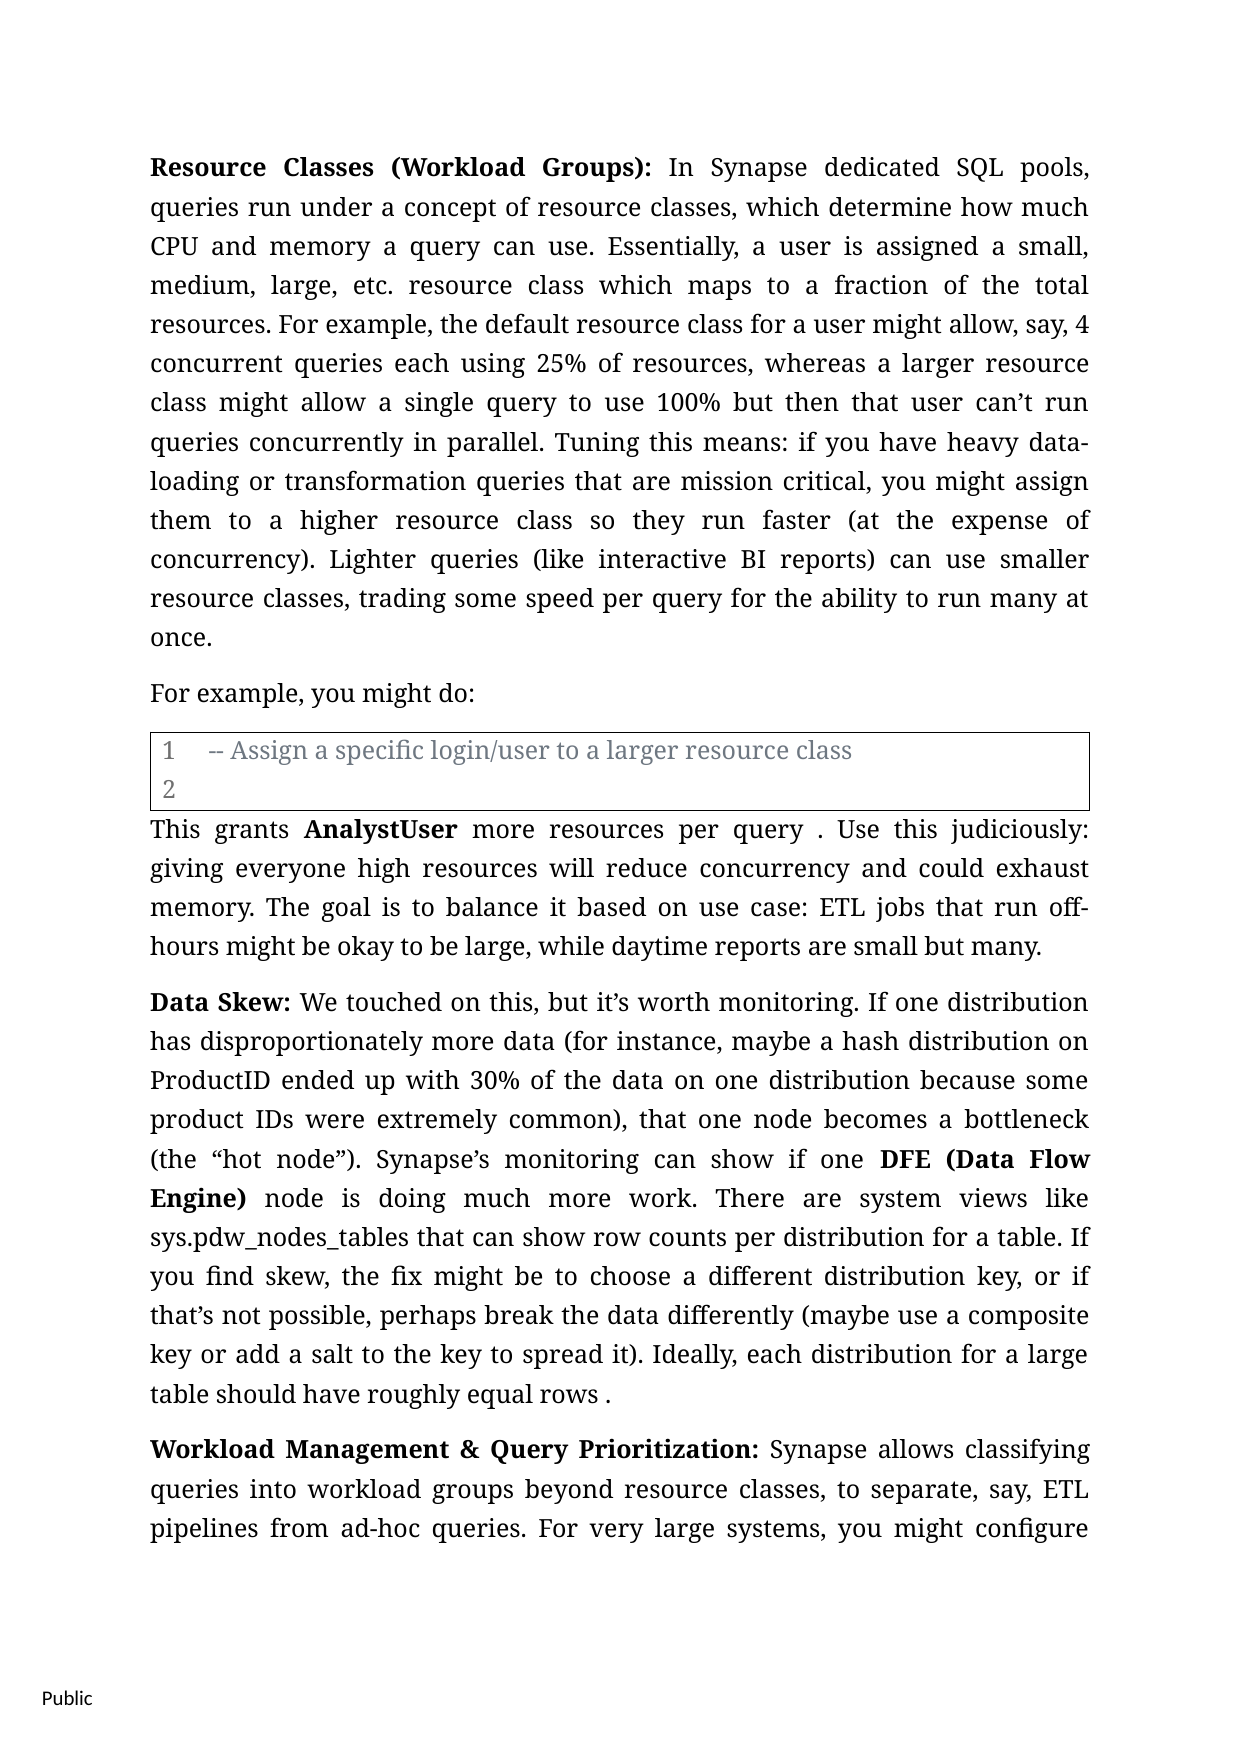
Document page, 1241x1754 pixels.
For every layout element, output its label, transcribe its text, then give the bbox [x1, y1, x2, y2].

table_header 1 -- Assign a specific login/user to a larger resource class 2 [151, 733, 1089, 810]
text Data Skew: We touched on this, but it’s worth monitoring. If one distribution has disproportionately more data (for instance, maybe a hash distribution on ProductID ended up with 30% of the data on one distribution because some product IDs were extremely common), that one node becomes a bottleneck (the “hot node”). Synapse’s monitoring can show if one DFE (Data Flow Engine) node is doing much more work. There are system views like sys.pdw_nodes_tables that can show row counts per distribution for a table. If you find skew, the fix might be to choose a different distribution key, or if that’s not possible, perhaps break the data differently (maybe use a composite key or add a salt to the key to spread it). Ideally, each distribution for a large table should have roughly equal rows . [150, 984, 1090, 1410]
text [150, 1432, 1090, 1544]
text For example, you might do: [150, 676, 1090, 710]
text Resource Classes (Workload Groups): In Synapse dedicated SQL pools, queries run under a concept of resource classes, which determine how much CPU and memory a query can use. Essentially, a user is assigned a small, medium, large, etc. resource class which maps to a fraction of the total resources. For example, the default resource class for a user might allow, say, 4 concurrent queries each using 25% of resources, whereas a larger resource class might allow a single query to use 100% but then that user can’t run queries concurrently in parallel. Tuning this means: if you have heavy data-loading or transformation queries that are mission critical, you might assign them to a higher resource class so they run faster (at the expense of concurrency). Lighter queries (like interactive BI reports) can use smaller resource classes, trading some speed per query for the ability to run many at once. [150, 150, 1090, 654]
text This grants AnalystUser more resources per query . Use this judiciously: giving everyone high resources will reduce concurrency and could exhaust memory. The goal is to balance it based on use case: ETL jobs that run off-hours might be okay to be large, while daytime reports are small but many. [150, 811, 1090, 963]
